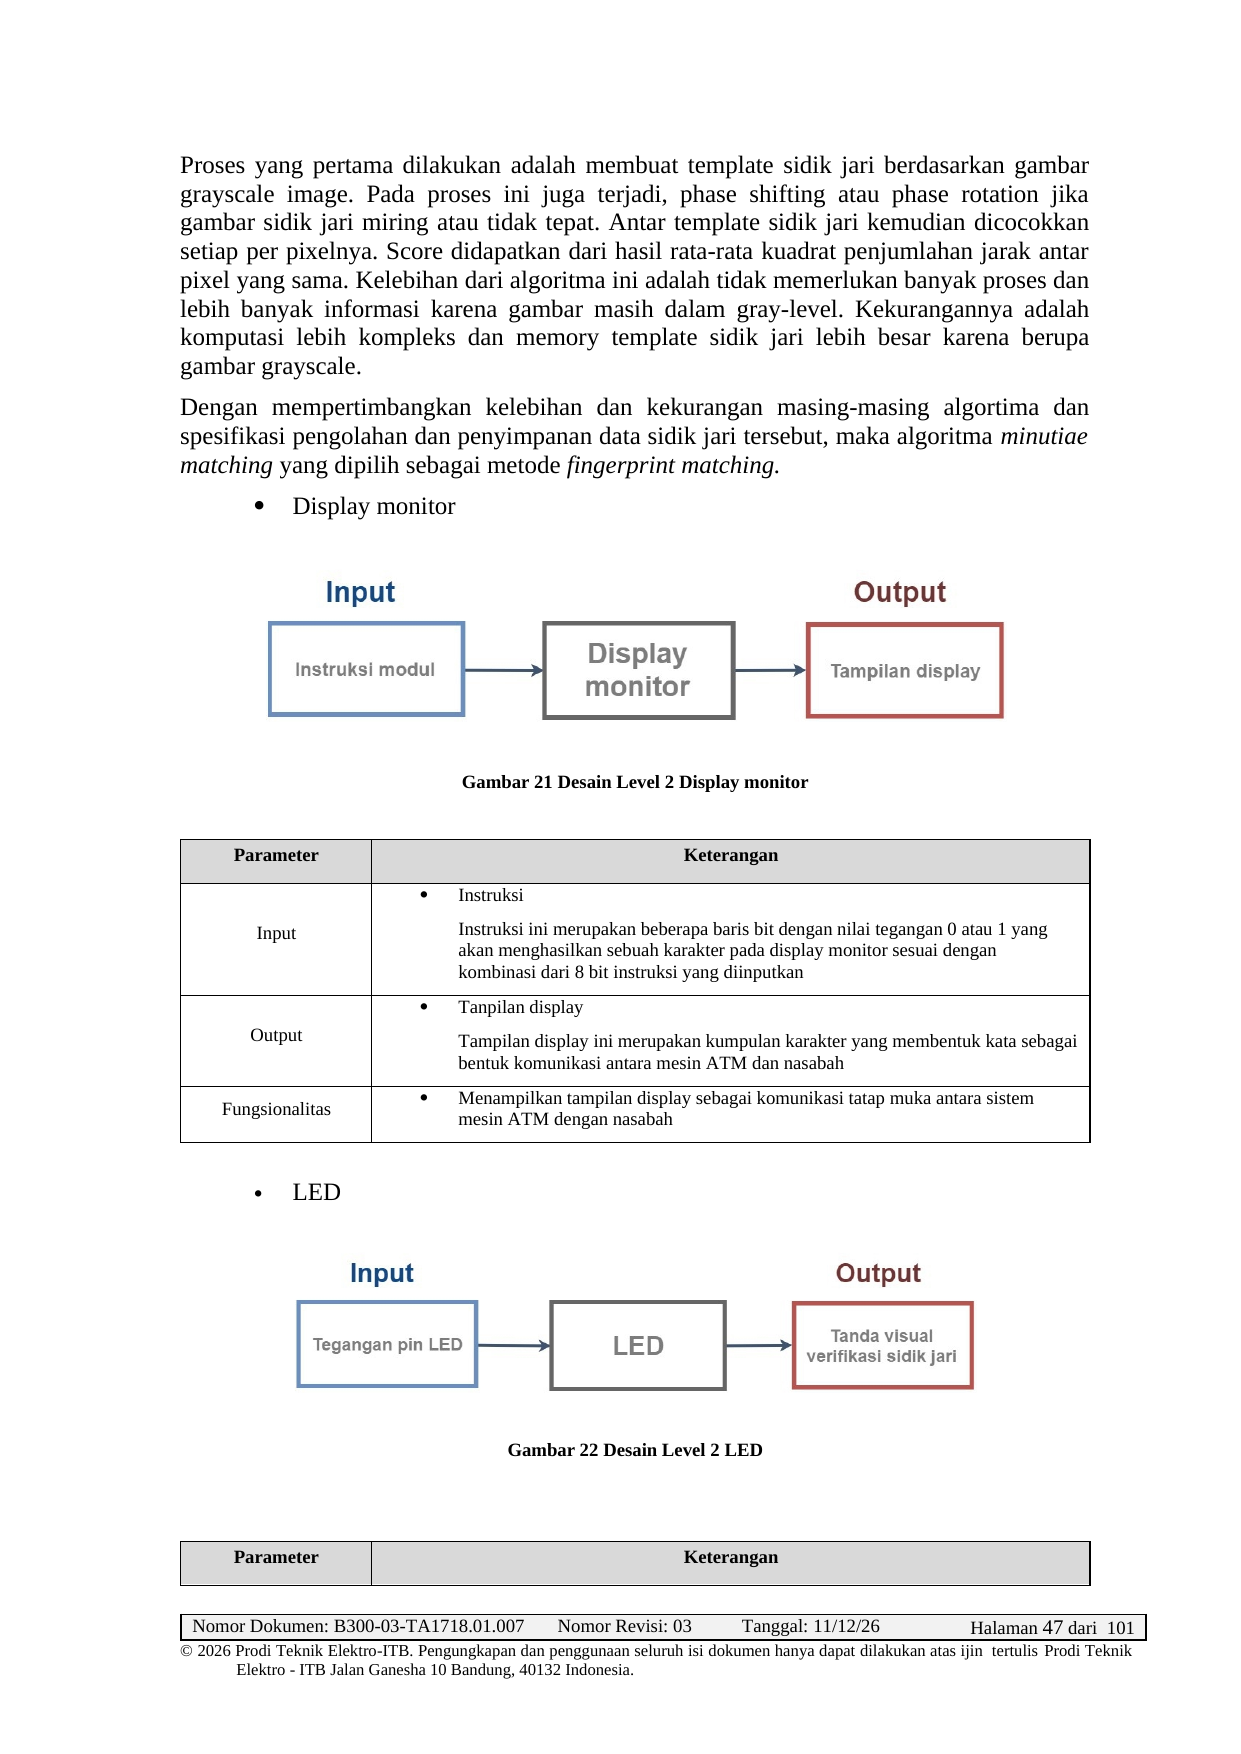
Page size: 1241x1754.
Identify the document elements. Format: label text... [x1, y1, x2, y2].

picture [228, 532, 1043, 759]
table_cell Menampilkan tampilan display sebagai komunikasi tatap muka antara sistem mesin ATM dengan nasabah [372, 1087, 1089, 1142]
table_header Keterangan [372, 1542, 1089, 1584]
picture [261, 1218, 1010, 1427]
table_cell Input [181, 884, 371, 995]
list Display monitor [255, 491, 1090, 520]
table_header Keterangan [372, 840, 1089, 883]
text Dengan mempertimbangkan kelebihan dan kekurangan masing-masing algortima dan spesifikasi pengolahan dan penyimpanan data sidik jari tersebut, maka algoritma minutiae matching yang dipilih sebagai metode fingerprint matching. [180, 392, 1090, 479]
table_cell Output [181, 996, 371, 1086]
table_cell Fungsionalitas [181, 1087, 371, 1142]
list LED [255, 1177, 1090, 1206]
table_cell Tanpilan display Tampilan display ini merupakan kumpulan karakter yang membentuk kata sebagai bentuk komunikasi antara mesin ATM dan nasabah [372, 996, 1089, 1086]
text Gambar 22 Desain Level 2 LED [180, 1439, 1090, 1460]
table_header Parameter [181, 1542, 371, 1584]
text Proses yang pertama dilakukan adalah membuat template sidik jari berdasarkan gambar grayscale image. Pada proses ini juga terjadi, phase shifting atau phase rotation jika gambar sidik jari miring atau tidak tepat. Antar template sidik jari kemudian dicocokkan setiap per pixelnya. Score didapatkan dari hasil rata-rata kuadrat penjumlahan jarak antar pixel yang sama. Kelebihan dari algoritma ini adalah tidak memerlukan banyak proses dan lebih banyak informasi karena gambar masih dalam gray-level. Kekurangannya adalah komputasi lebih kompleks dan memory template sidik jari lebih besar karena berupa gambar grayscale. [180, 150, 1090, 380]
table_header Parameter [181, 840, 371, 883]
text Gambar 21 Desain Level 2 Display monitor [180, 771, 1090, 792]
table_cell Instruksi Instruksi ini merupakan beberapa baris bit dengan nilai tegangan 0 atau 1 yang akan menghasilkan sebuah karakter pada display monitor sesuai dengan kombinasi dari 8 bit instruksi yang diinputkan [372, 884, 1089, 995]
